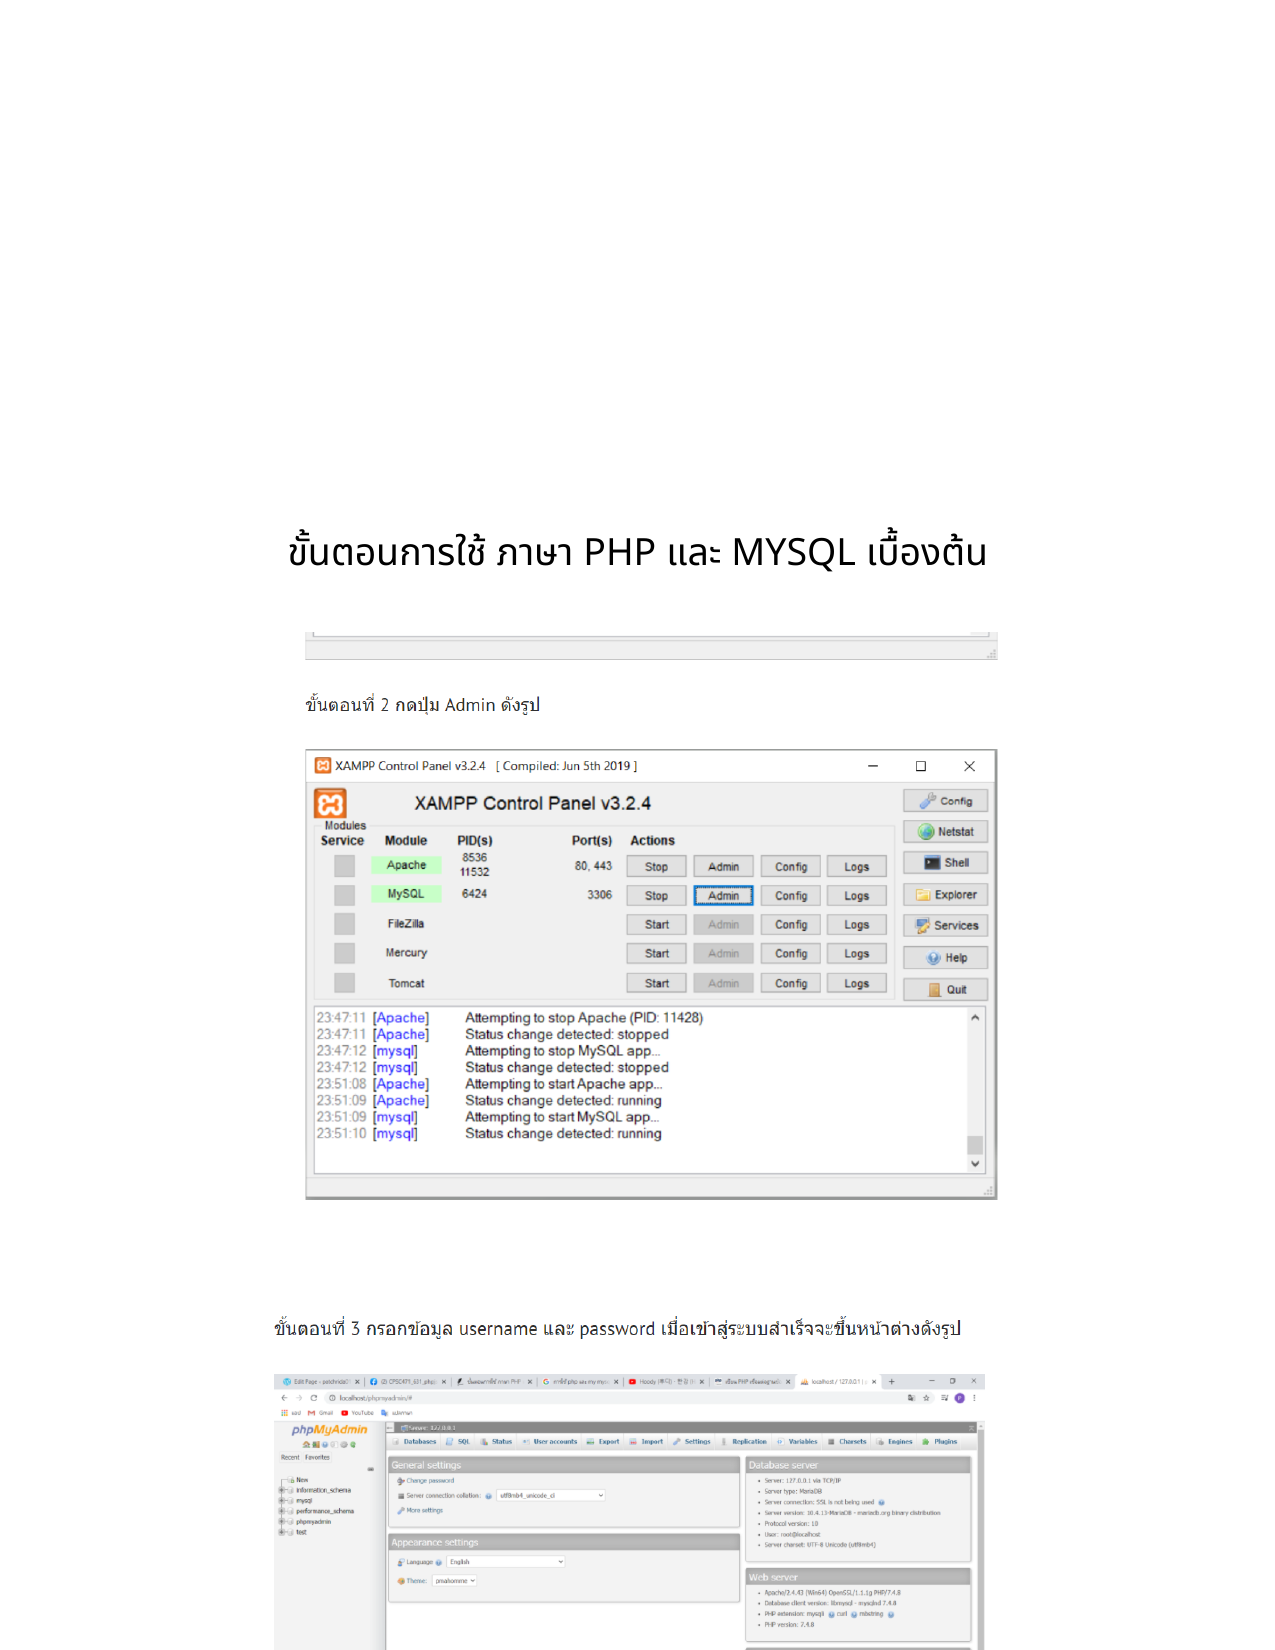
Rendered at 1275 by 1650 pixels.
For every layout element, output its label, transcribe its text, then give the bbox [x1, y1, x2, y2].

picture [55, 632, 1220, 1212]
picture [102, 1293, 1125, 1650]
text ขั้นตอนการใช้ ภาษา PHP และ MYSQL เบื้องต้น [150, 525, 1125, 582]
